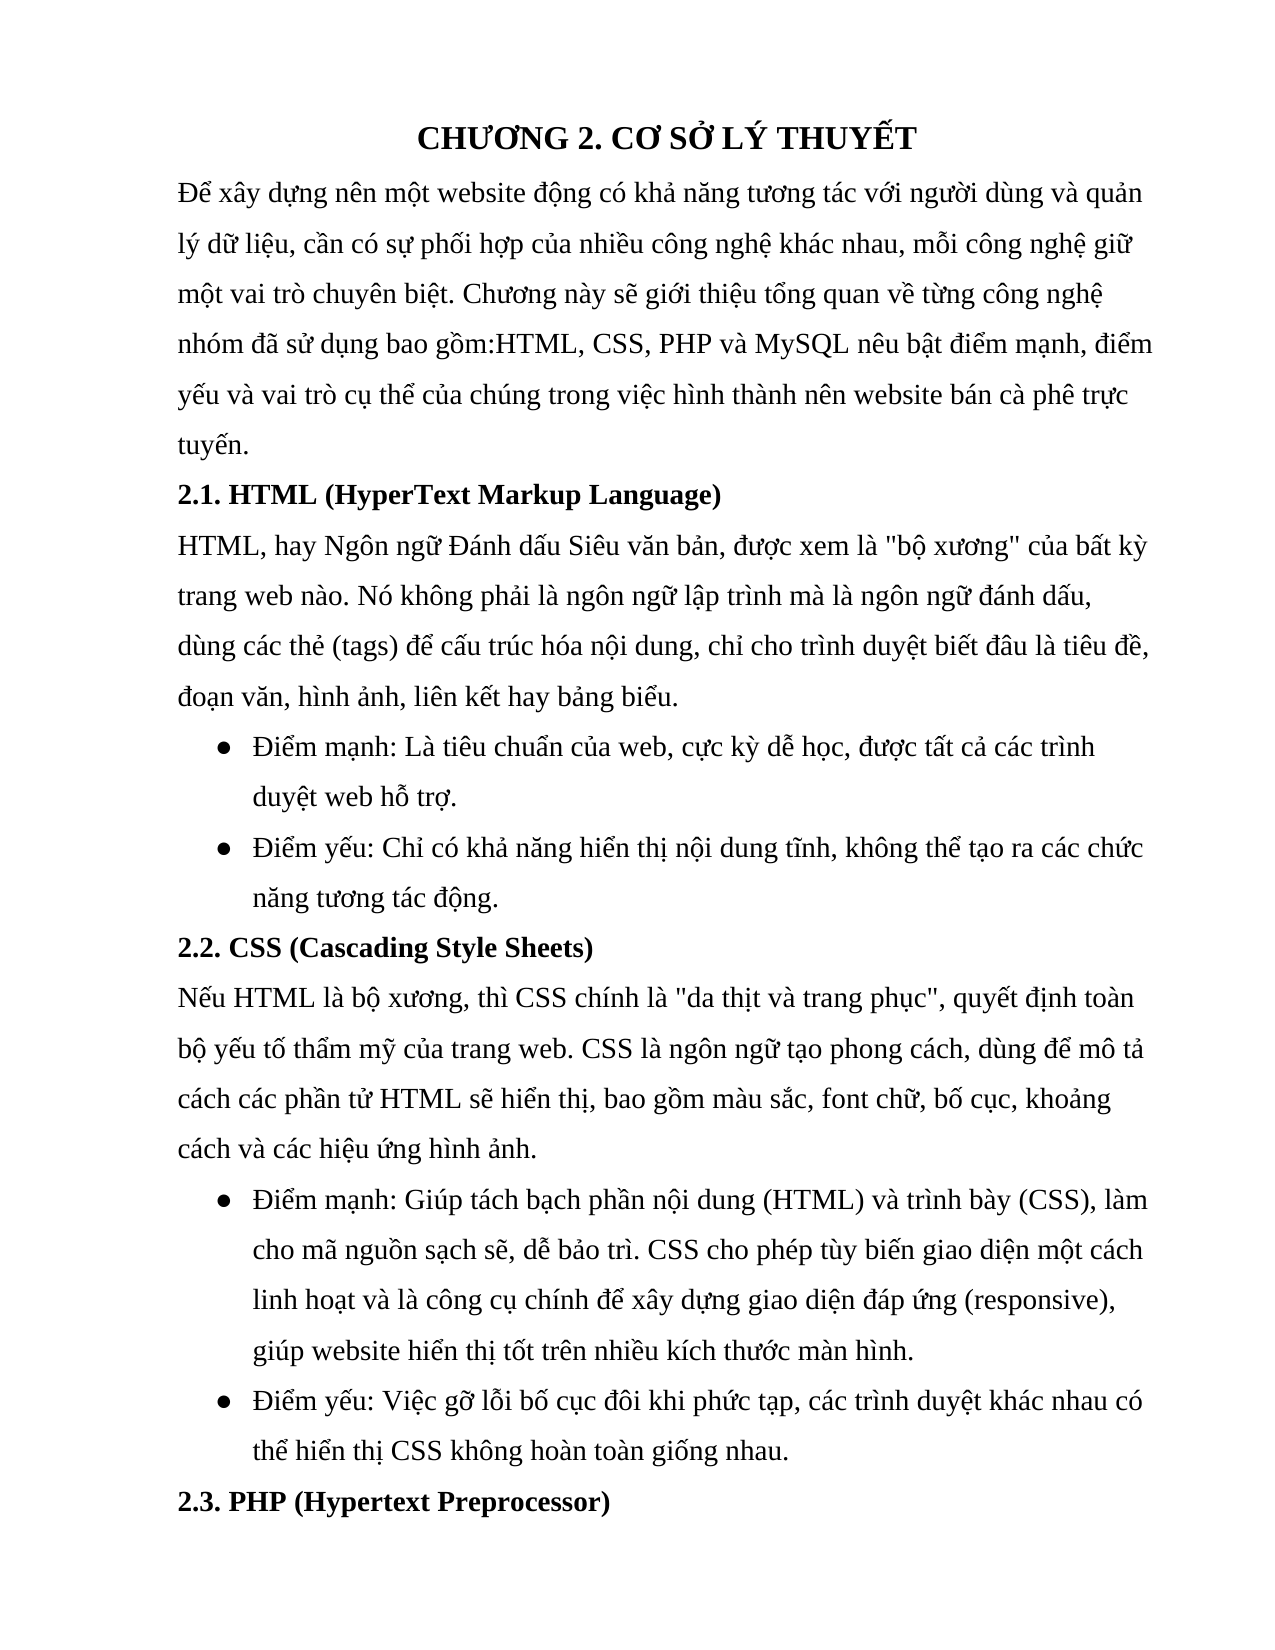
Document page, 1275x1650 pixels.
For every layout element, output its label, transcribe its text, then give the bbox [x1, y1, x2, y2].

subtitle 2.3. PHP (Hypertext Preprocessor) [177, 1484, 1157, 1517]
text HTML, hay Ngôn ngữ Đánh dấu Siêu văn bản, được xem là "bộ xương" của bất kỳ trang web nào. Nó không phải là ngôn ngữ lập trình mà là ngôn ngữ đánh dấu, dùng các thẻ (tags) để cấu trúc hóa nội dung, chỉ cho trình duyệt biết đâu là tiêu đề, đoạn văn, hình ảnh, liên kết hay bảng biểu. [177, 528, 1157, 712]
list Điểm mạnh: Là tiêu chuẩn của web, cực kỳ dễ học, được tất cả các trình duyệt web hỗ trợ. [215, 729, 1157, 813]
subtitle CHƯƠNG 2. CƠ SỞ LÝ THUYẾT [177, 118, 1157, 156]
list Điểm yếu: Việc gỡ lỗi bố cục đôi khi phức tạp, các trình duyệt khác nhau có thể hiển thị CSS không hoàn toàn giống nhau. [215, 1383, 1157, 1467]
list Điểm mạnh: Giúp tách bạch phần nội dung (HTML) và trình bày (CSS), làm cho mã nguồn sạch sẽ, dễ bảo trì. CSS cho phép tùy biến giao diện một cách linh hoạt và là công cụ chính để xây dựng giao diện đáp ứng (responsive), giúp website hiển thị tốt trên nhiều kích thước màn hình. [215, 1182, 1157, 1366]
subtitle 2.2. CSS (Cascading Style Sheets) [177, 930, 1157, 964]
list Điểm yếu: Chỉ có khả năng hiển thị nội dung tĩnh, không thể tạo ra các chức năng tương tác động. [215, 830, 1157, 913]
subtitle 2.1. HTML (HyperText Markup Language) [177, 477, 1157, 511]
text Nếu HTML là bộ xương, thì CSS chính là "da thịt và trang phục", quyết định toàn bộ yếu tố thẩm mỹ của trang web. CSS là ngôn ngữ tạo phong cách, dùng để mô tả cách các phần tử HTML sẽ hiển thị, bao gồm màu sắc, font chữ, bố cục, khoảng cách và các hiệu ứng hình ảnh. [177, 981, 1157, 1165]
text Để xây dựng nên một website động có khả năng tương tác với người dùng và quản lý dữ liệu, cần có sự phối hợp của nhiều công nghệ khác nhau, mỗi công nghệ giữ một vai trò chuyên biệt. Chương này sẽ giới thiệu tổng quan về từng công nghệ nhóm đã sử dụng bao gồm:HTML, CSS, PHP và MySQL nêu bật điểm mạnh, điểm yếu và vai trò cụ thể của chúng trong việc hình thành nên website bán cà phê trực tuyến. [177, 176, 1157, 461]
